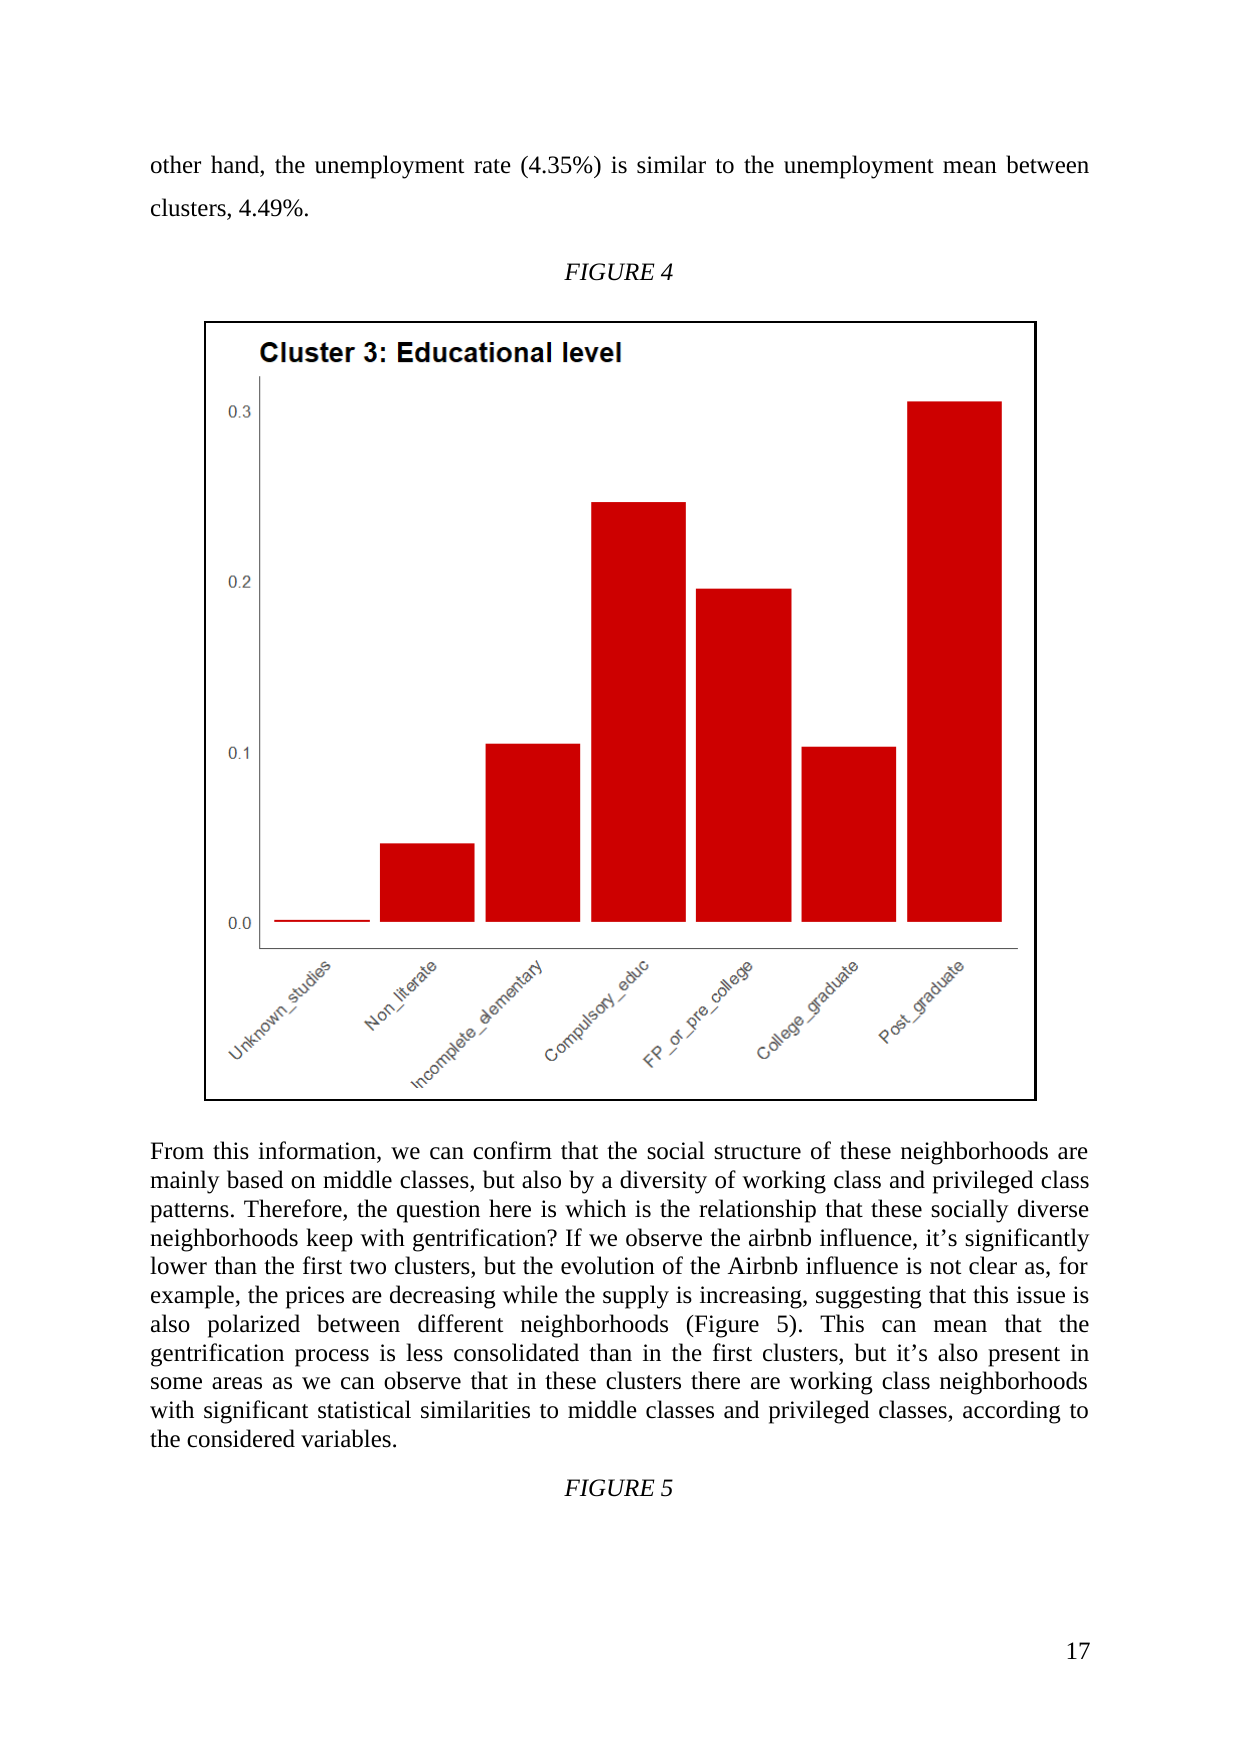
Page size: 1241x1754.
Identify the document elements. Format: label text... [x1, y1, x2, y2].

picture [228, 341, 1034, 1087]
text FIGURE 4 [150, 257, 1090, 286]
text From this information, we can confirm that the social structure of these neighborhoods are mainly based on middle classes, but also by a diversity of working class and privileged class patterns. Therefore, the question here is which is the relationship that these socially diverse neighborhoods keep with gentrification? If we observe the airbnb influence, it’s significantly lower than the first two clusters, but the evolution of the Airbnb influence is not clear as, for example, the prices are decreasing while the supply is increasing, suggesting that this issue is also polarized between different neighborhoods (Figure 5). This can mean that the gentrification process is less consolidated than in the first clusters, but it’s also present in some areas as we can observe that in these clusters there are working class neighborhoods with significant statistical similarities to middle classes and privileged classes, according to the considered variables. [150, 1136, 1090, 1453]
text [150, 150, 1090, 222]
text FIGURE 5 [150, 1473, 1090, 1502]
